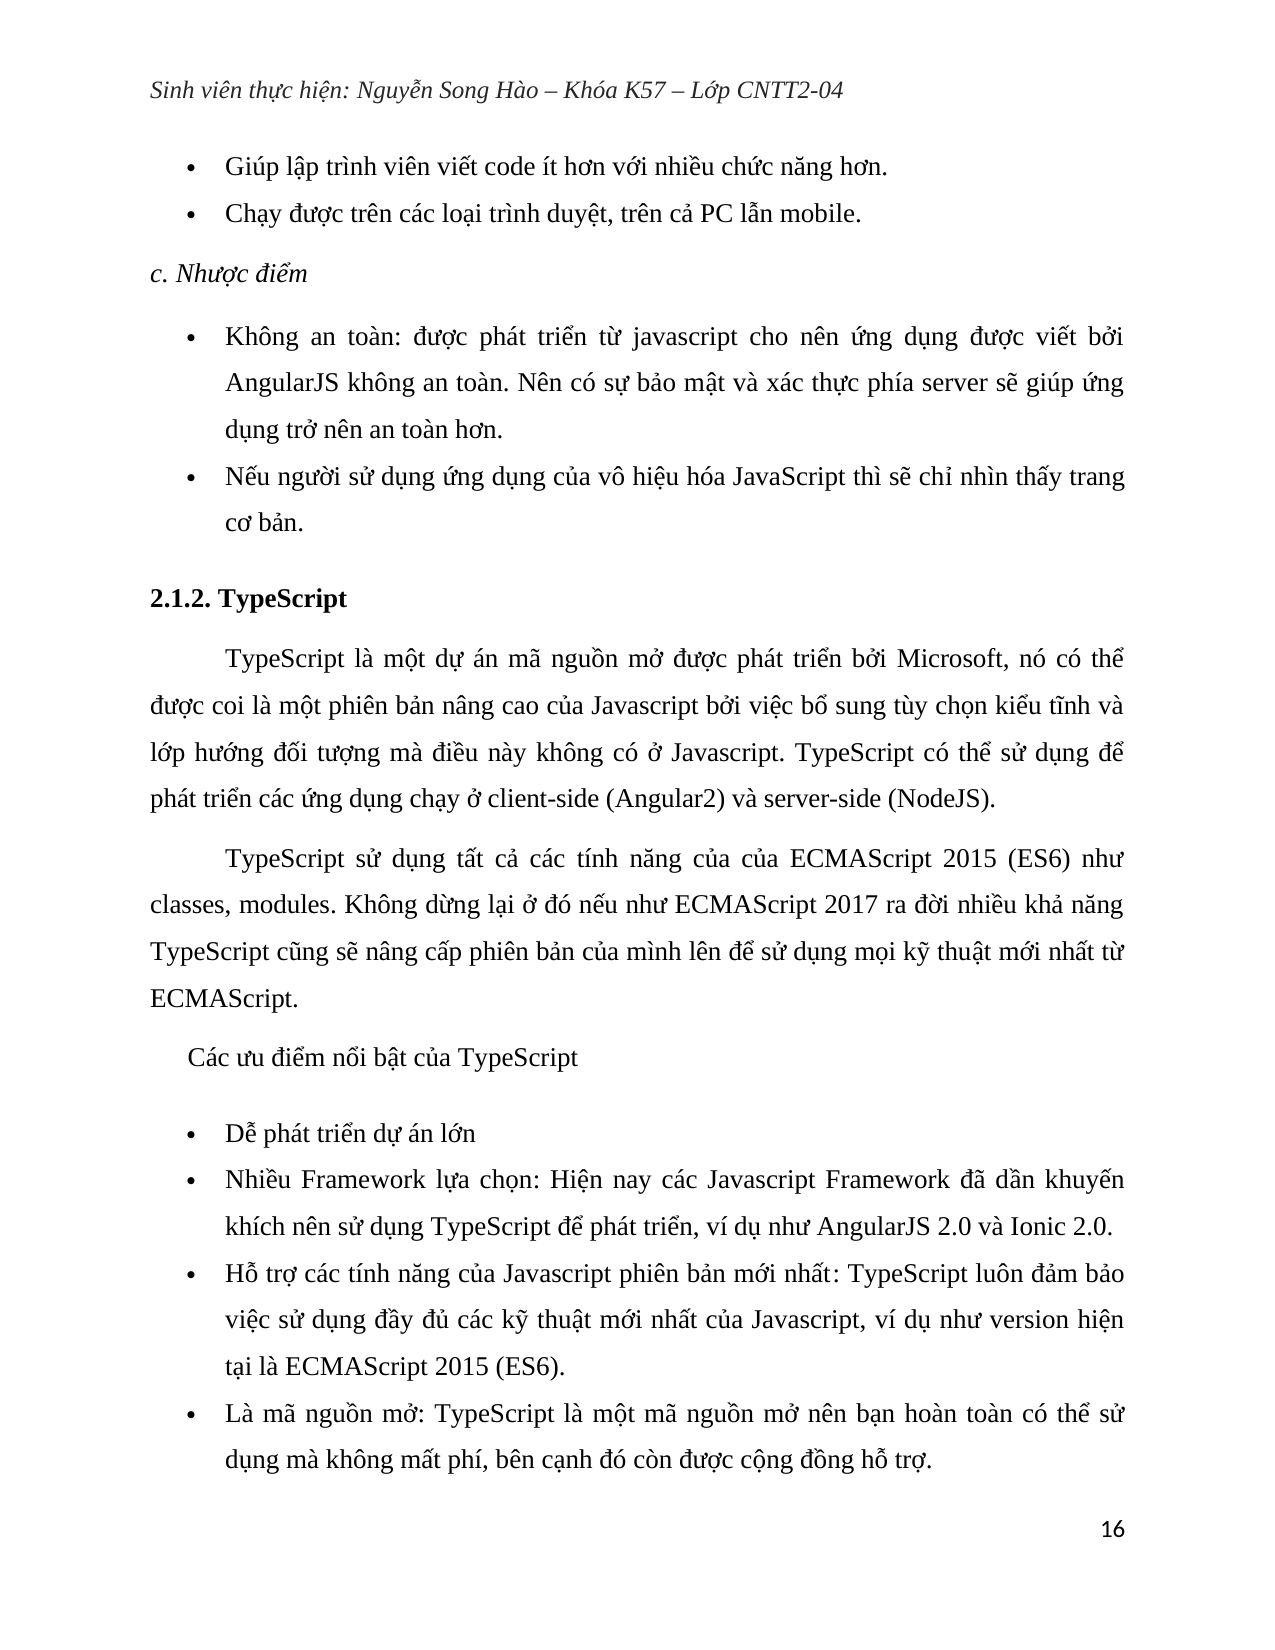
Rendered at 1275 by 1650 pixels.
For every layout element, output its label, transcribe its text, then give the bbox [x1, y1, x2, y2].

list Giúp lập trình viên viết code ít hơn với nhiều chức năng hơn. [187, 150, 1125, 181]
list Hỗ trợ các tính năng của Javascript phiên bản mới nhất: TypeScript luôn đảm bảo việc sử dụng đầy đủ các kỹ thuật mới nhất của Javascript, ví dụ như version hiện tại là ECMAScript 2015 (ES6). [187, 1257, 1125, 1381]
subtitle Nhược điểm [150, 257, 1125, 288]
text Các ưu điểm nổi bật của TypeScript [150, 1041, 1125, 1072]
list Nếu người sử dụng ứng dụng của vô hiệu hóa JavaScript thì sẽ chỉ nhìn thấy trang cơ bản. [187, 460, 1125, 537]
subtitle TypeScript [150, 582, 1125, 613]
text TypeScript là một dự án mã nguồn mở được phát triển bởi Microsoft, nó có thể được coi là một phiên bản nâng cao của Javascript bởi việc bổ sung tùy chọn kiểu tĩnh và lớp hướng đối tượng mà điều này không có ở Javascript. TypeScript có thể sử dụng để phát triển các ứng dụng chạy ở client-side (Angular2) và server-side (NodeJS). [150, 642, 1125, 814]
list Chạy được trên các loại trình duyệt, trên cả PC lẫn mobile. [187, 197, 1125, 228]
text TypeScript sử dụng tất cả các tính năng của của ECMAScript 2015 (ES6) như classes, modules. Không dừng lại ở đó nếu như ECMAScript 2017 ra đời nhiều khả năng TypeScript cũng sẽ nâng cấp phiên bản của mình lên để sử dụng mọi kỹ thuật mới nhất từ ECMAScript. [150, 842, 1125, 1013]
list Nhiều Framework lựa chọn: Hiện nay các Javascript Framework đã dần khuyến khích nên sử dụng TypeScript để phát triển, ví dụ như AngularJS 2.0 và Ionic 2.0. [187, 1163, 1125, 1241]
list Dễ phát triển dự án lớn [187, 1117, 1125, 1148]
list Không an toàn: được phát triển từ javascript cho nên ứng dụng được viết bởi AngularJS không an toàn. Nên có sự bảo mật và xác thực phía server sẽ giúp ứng dụng trở nên an toàn hơn. [187, 320, 1125, 444]
list Là mã nguồn mở: TypeScript là một mã nguồn mở nên bạn hoàn toàn có thể sử dụng mà không mất phí, bên cạnh đó còn được cộng đồng hỗ trợ. [187, 1397, 1125, 1474]
